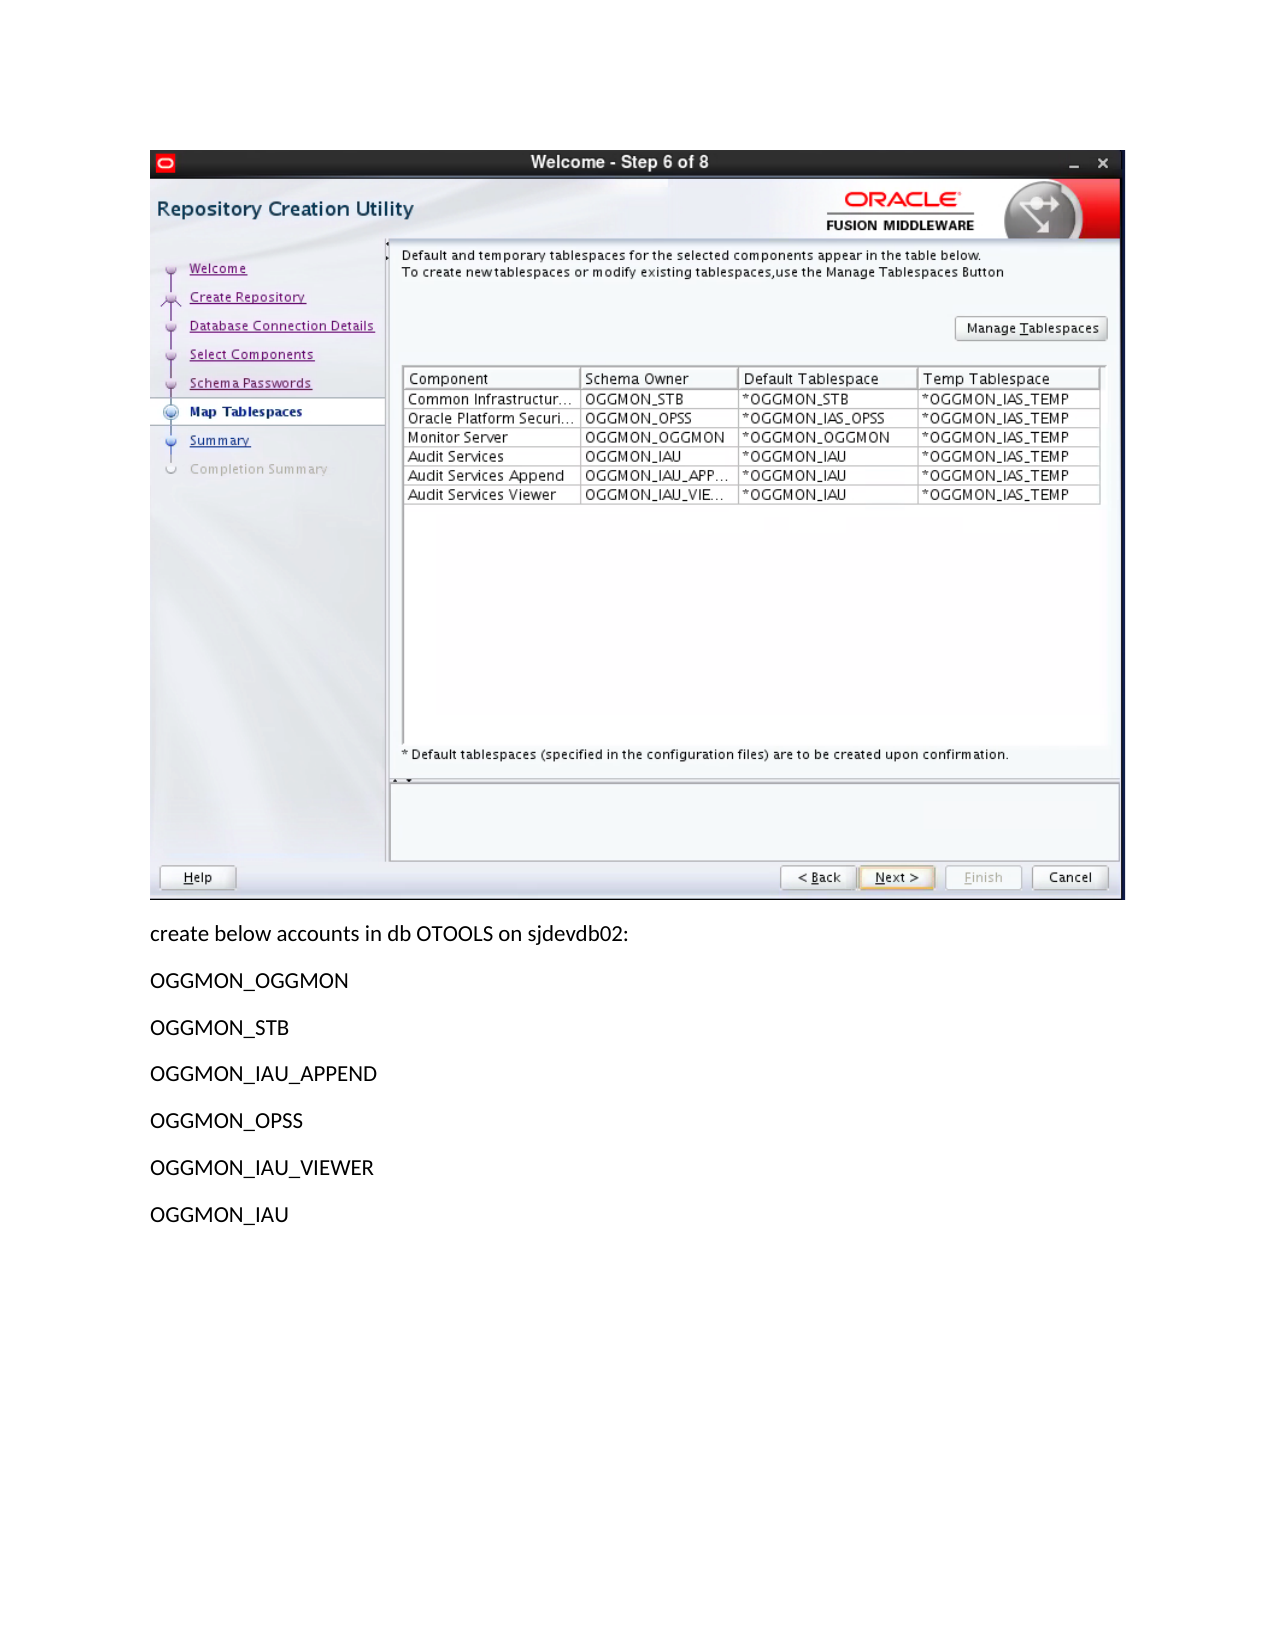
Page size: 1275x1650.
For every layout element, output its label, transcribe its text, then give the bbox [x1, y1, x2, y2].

text OGGMON_OGGMON [150, 966, 1125, 994]
text OGGMON_IAU [150, 1200, 1125, 1228]
text OGGMON_OPSS [150, 1106, 1125, 1134]
text OGGMON_IAU_VIEWER [150, 1153, 1125, 1181]
text OGGMON_IAU_APPEND [150, 1059, 1125, 1087]
picture [150, 150, 1125, 900]
text create below accounts in db OTOOLS on sjdevdb02: [150, 919, 1125, 947]
text OGGMON_STB [150, 1013, 1125, 1041]
